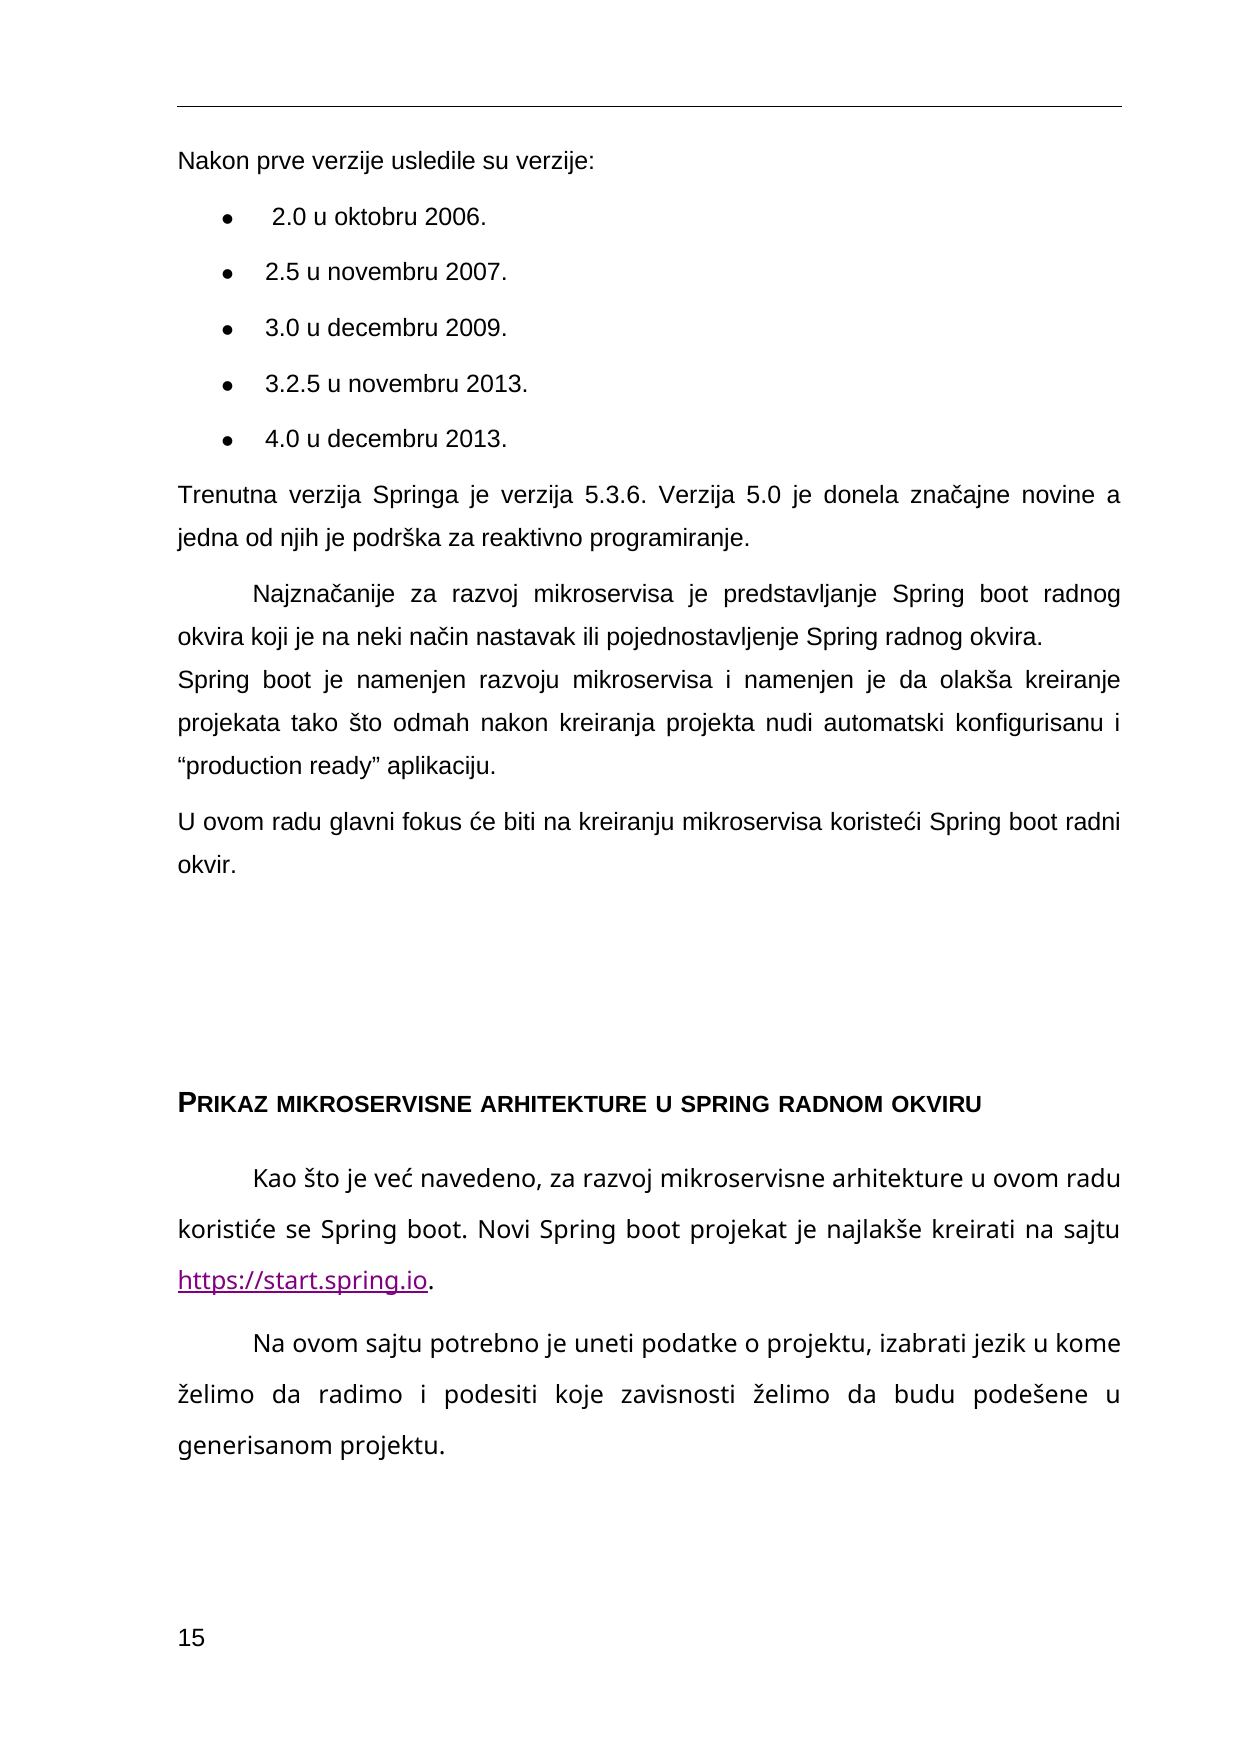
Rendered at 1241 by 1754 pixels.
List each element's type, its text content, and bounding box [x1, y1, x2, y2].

list 3.2.5 u novembru 2013. [221, 369, 1122, 397]
list 2.5 u novembru 2007. [221, 257, 1122, 286]
list 4.0 u decembru 2013. [221, 424, 1122, 453]
list U ovom radu glavni fokus će biti na kreiranju mikroservisa koristeći Spring boot radni okvir. [177, 807, 1122, 879]
list 2.0 u oktobru 2006. [221, 202, 1122, 231]
list 3.0 u decembru 2009. [221, 313, 1122, 342]
text Kao što je već navedeno, za razvoj mikroservisne arhitekture u ovom radu koristiće se Spring boot. Novi Spring boot projekat je najlakše kreirati na sajtu https://start.spring.io. [177, 1160, 1122, 1296]
list Najznačanije za razvoj mikroservisa je predstavljanje Spring boot radnog okvira koji je na neki način nastavak ili pojednostavljenje Spring radnog okvira. Spring boot je namenjen razvoju mikroservisa i namenjen je da olakša kreiranje projekata tako što odmah nakon kreiranja projekta nudi automatski konfigurisanu i “production ready” aplikaciju. [177, 579, 1122, 780]
subtitle Prikaz mikroservisne arhitekture u spring radnom okviru [177, 1085, 1122, 1118]
list Trenutna verzija Springa je verzija 5.3.6. Verzija 5.0 je donela značajne novine a jedna od njih je podrška za reaktivno programiranje. [177, 480, 1122, 552]
text Na ovom sajtu potrebno je uneti podatke o projektu, izabrati jezik u kome želimo da radimo i podesiti koje zavisnosti želimo da budu podešene u generisanom projektu. [177, 1326, 1122, 1462]
text Nakon prve verzije usledile su verzije: [177, 146, 1122, 175]
